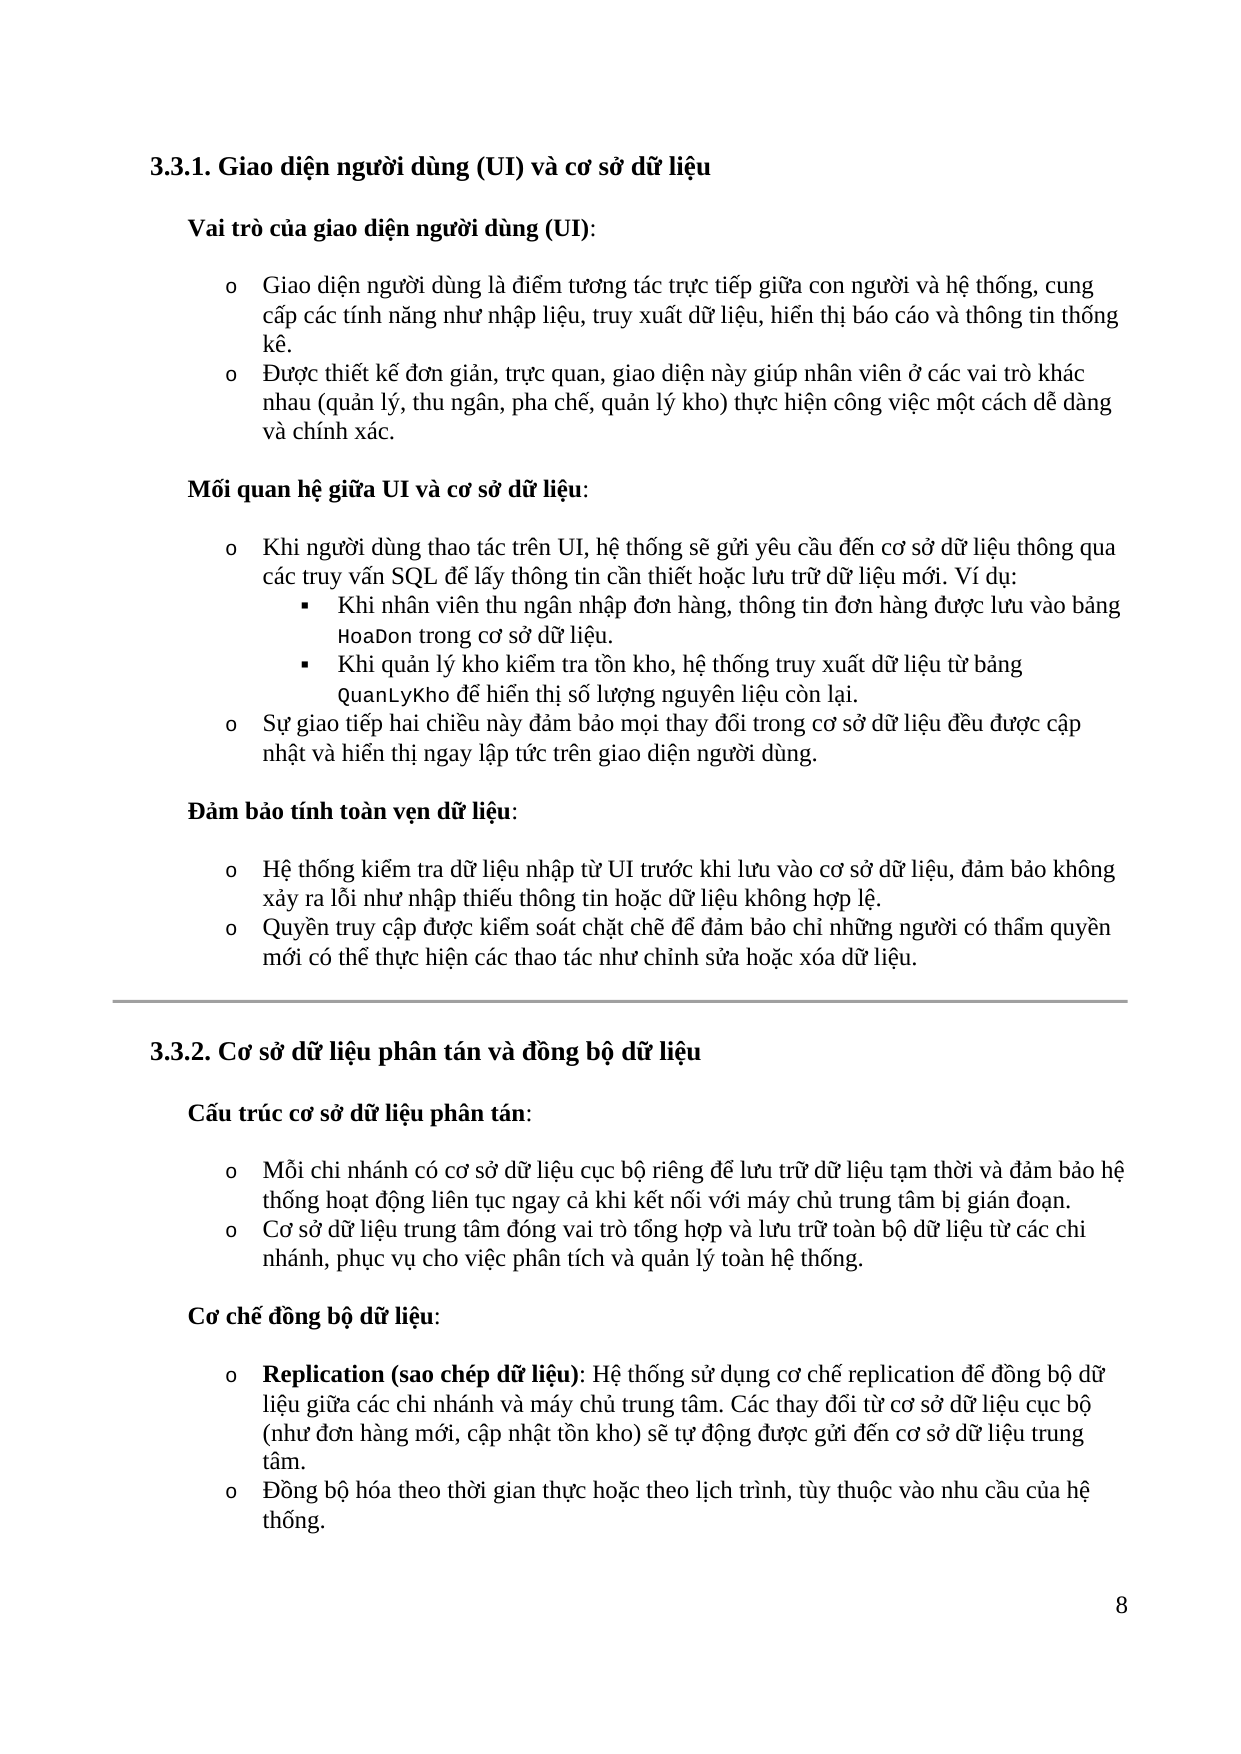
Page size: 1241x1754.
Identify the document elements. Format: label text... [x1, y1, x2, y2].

subtitle 3.3.1. Giao diện người dùng (UI) và cơ sở dữ liệu [112, 150, 1128, 181]
list Cơ sở dữ liệu trung tâm đóng vai trò tổng hợp và lưu trữ toàn bộ dữ liệu từ các chi nhánh, phục vụ cho việc phân tích và quản lý toàn hệ thống. [225, 1214, 1128, 1272]
text Vai trò của giao diện người dùng (UI): [187, 213, 1128, 241]
list Hệ thống kiểm tra dữ liệu nhập từ UI trước khi lưu vào cơ sở dữ liệu, đảm bảo không xảy ra lỗi như nhập thiếu thông tin hoặc dữ liệu không hợp lệ. [225, 854, 1128, 912]
subtitle 3.3.2. Cơ sở dữ liệu phân tán và đồng bộ dữ liệu [112, 1035, 1128, 1066]
text Cơ chế đồng bộ dữ liệu: [187, 1301, 1128, 1330]
list Sự giao tiếp hai chiều này đảm bảo mọi thay đổi trong cơ sở dữ liệu đều được cập nhật và hiển thị ngay lập tức trên giao diện người dùng. [225, 708, 1128, 767]
list Mỗi chi nhánh có cơ sở dữ liệu cục bộ riêng để lưu trữ dữ liệu tạm thời và đảm bảo hệ thống hoạt động liên tục ngay cả khi kết nối với máy chủ trung tâm bị gián đoạn. [225, 1156, 1128, 1214]
list Giao diện người dùng là điểm tương tác trực tiếp giữa con người và hệ thống, cung cấp các tính năng như nhập liệu, truy xuất dữ liệu, hiển thị báo cáo và thông tin thống kê. [225, 271, 1128, 358]
list Đồng bộ hóa theo thời gian thực hoặc theo lịch trình, tùy thuộc vào nhu cầu của hệ thống. [225, 1475, 1128, 1533]
list Được thiết kế đơn giản, trực quan, giao diện này giúp nhân viên ở các vai trò khác nhau (quản lý, thu ngân, pha chế, quản lý kho) thực hiện công việc một cách dễ dàng và chính xác. [225, 358, 1128, 445]
list Quyền truy cập được kiểm soát chặt chẽ để đảm bảo chỉ những người có thẩm quyền mới có thể thực hiện các thao tác như chỉnh sửa hoặc xóa dữ liệu. [225, 912, 1128, 971]
list Khi người dùng thao tác trên UI, hệ thống sẽ gửi yêu cầu đến cơ sở dữ liệu thông qua các truy vấn SQL để lấy thông tin cần thiết hoặc lưu trữ dữ liệu mới. Ví dụ: [225, 532, 1128, 590]
list Replication (sao chép dữ liệu): Hệ thống sử dụng cơ chế replication để đồng bộ dữ liệu giữa các chi nhánh và máy chủ trung tâm. Các thay đổi từ cơ sở dữ liệu cục bộ (như đơn hàng mới, cập nhật tồn kho) sẽ tự động được gửi đến cơ sở dữ liệu trung tâm. [225, 1359, 1128, 1475]
text Đảm bảo tính toàn vẹn dữ liệu: [187, 796, 1128, 825]
list Khi quản lý kho kiểm tra tồn kho, hệ thống truy xuất dữ liệu từ bảng QuanLyKho để hiển thị số lượng nguyên liệu còn lại. [300, 649, 1128, 708]
list Khi nhân viên thu ngân nhập đơn hàng, thông tin đơn hàng được lưu vào bảng HoaDon trong cơ sở dữ liệu. [300, 590, 1128, 649]
text Cấu trúc cơ sở dữ liệu phân tán: [187, 1098, 1128, 1126]
text Mối quan hệ giữa UI và cơ sở dữ liệu: [187, 474, 1128, 503]
